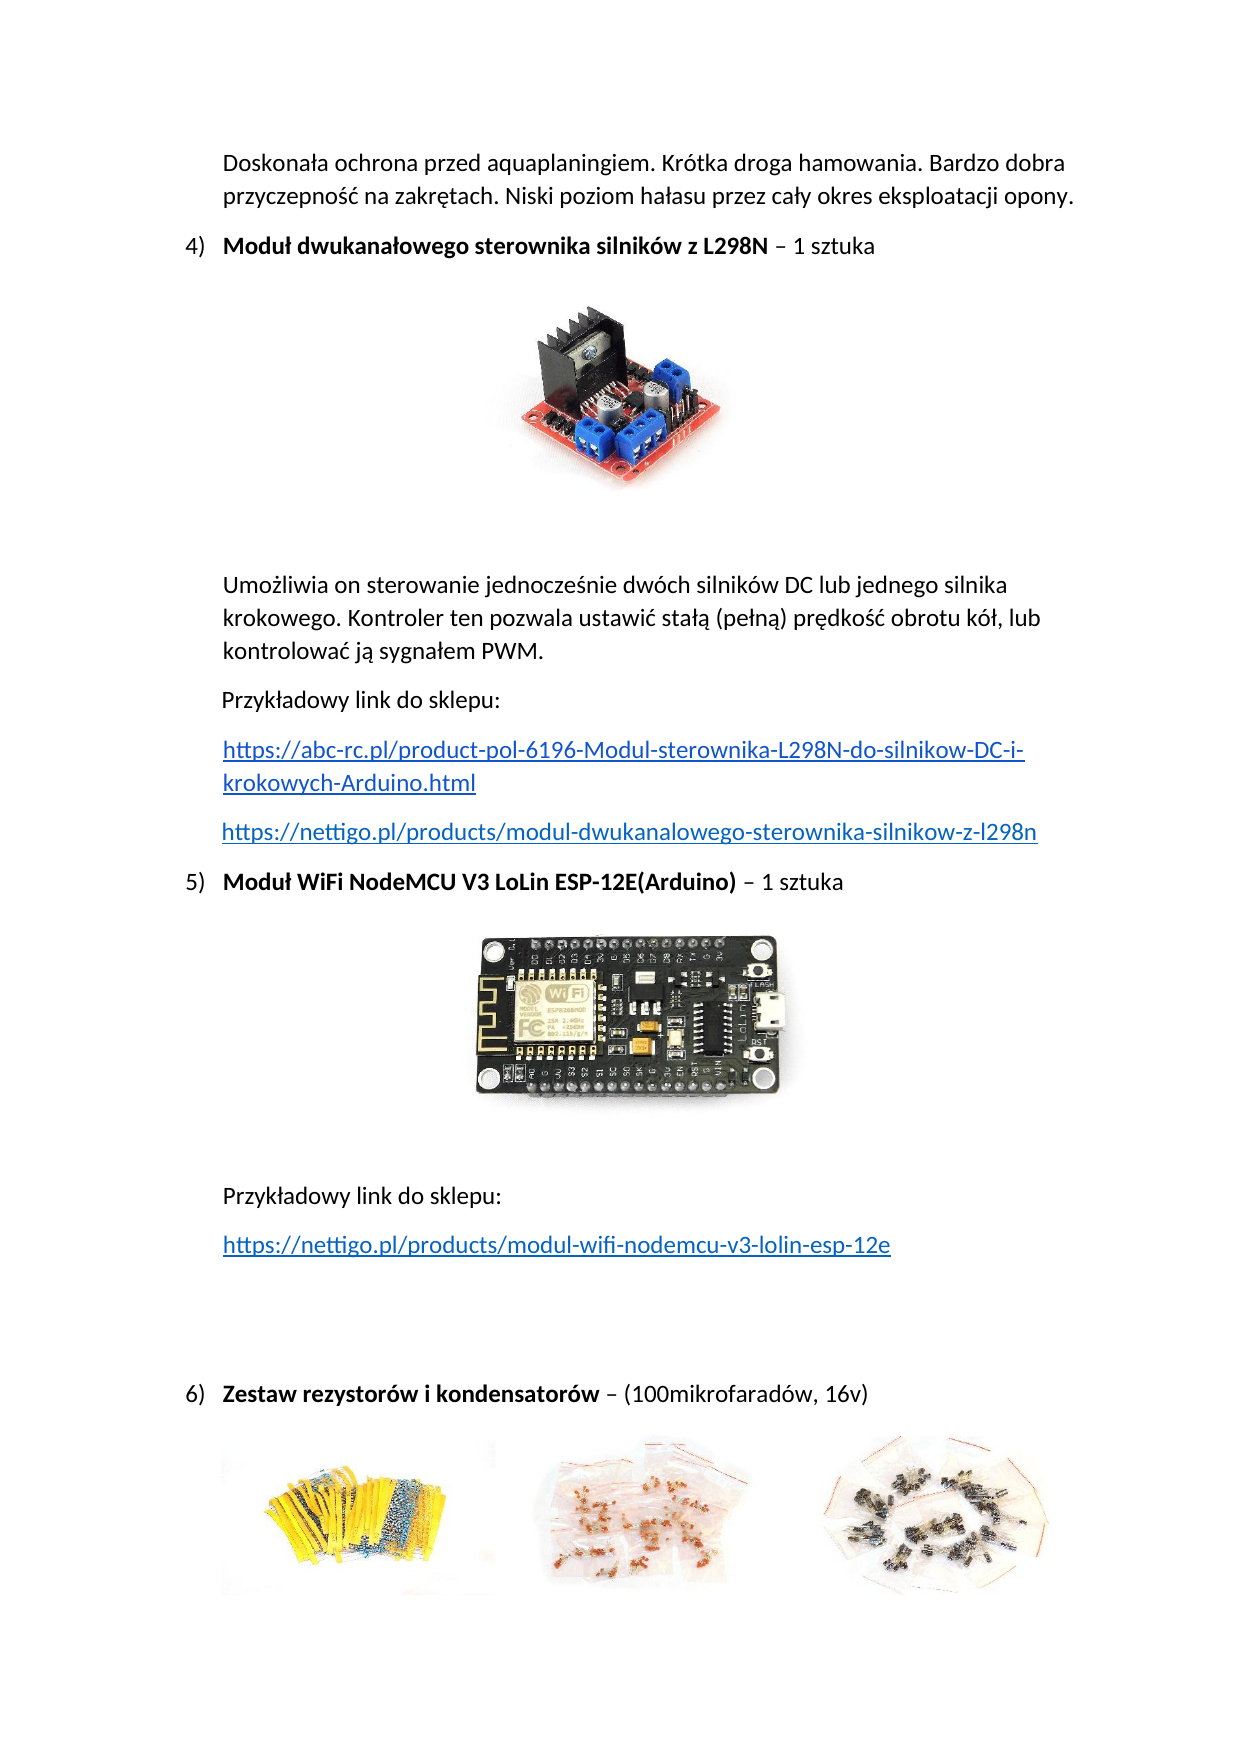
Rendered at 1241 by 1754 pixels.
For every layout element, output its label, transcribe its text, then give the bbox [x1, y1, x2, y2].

list Moduł dwukanałowego sterownika silników z L298N – 1 sztuka [185, 230, 1093, 261]
text Przykładowy link do sklepu: [223, 1180, 1093, 1210]
list Moduł WiFi NodeMCU V3 LoLin ESP-12E(Arduino) – 1 sztuka [185, 866, 1093, 897]
text https://nettigo.pl/products/modul-wifi-nodemcu-v3-lolin-esp-12e [223, 1229, 1093, 1260]
picture [408, 277, 834, 517]
text https://nettigo.pl/products/modul-dwukanalowego-sterownika-silnikow-z-l298n [148, 816, 1093, 847]
text Doskonała ochrona przed aquaplaningiem. Krótka droga hamowania. Bardzo dobra przyczepność na zakrętach. Niski poziom hałasu przez cały okres eksploatacji opony. [223, 148, 1093, 211]
picture [428, 908, 814, 1126]
text https://abc-rc.pl/product-pol-6196-Modul-sterownika-L298N-do-silnikow-DC-i-krokowych-Arduino.html [223, 734, 1093, 797]
text Umożliwia on sterowanie jednocześnie dwóch silników DC lub jednego silnika krokowego. Kontroler ten pozwala ustawić stałą (pełną) prędkość obrotu kół, lub kontrolować ją sygnałem PWM. [223, 569, 1093, 665]
list Zestaw rezystorów i kondensatorów – (100mikrofaradów, 16v) [185, 1378, 1093, 1409]
text Przykładowy link do sklepu: [148, 684, 1093, 715]
picture [221, 1427, 1074, 1595]
